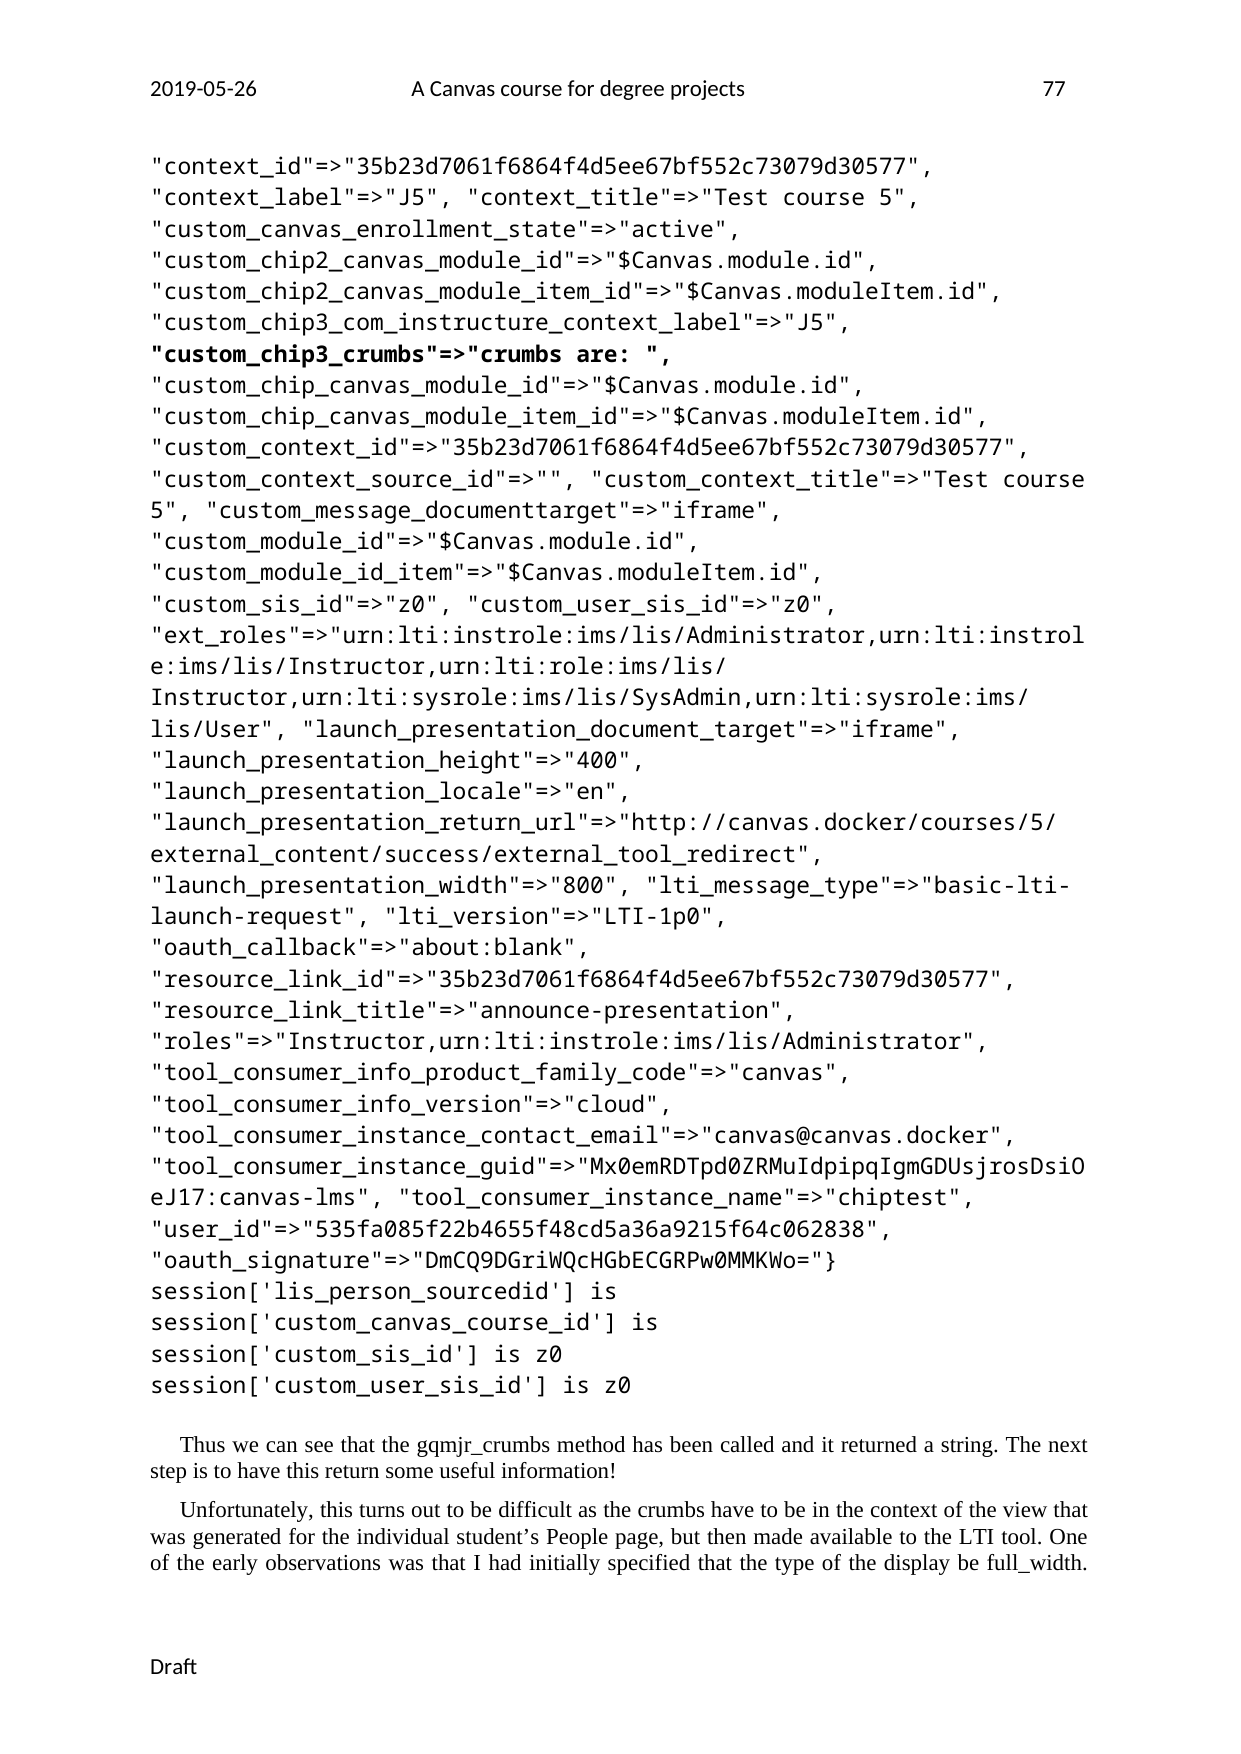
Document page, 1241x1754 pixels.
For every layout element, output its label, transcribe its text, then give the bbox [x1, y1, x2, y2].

text session['custom_sis_id'] is z0 [150, 1337, 1090, 1369]
text session['lis_person_sourcedid'] is [150, 1275, 1090, 1306]
text session['custom_canvas_course_id'] is [150, 1306, 1090, 1337]
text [150, 1496, 1090, 1576]
text Thus we can see that the gqmjr_crumbs method has been called and it returned a string. The next step is to have this return some useful information! [150, 1431, 1090, 1484]
text session['custom_user_sis_id'] is z0 [150, 1369, 1090, 1400]
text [150, 150, 1090, 1275]
